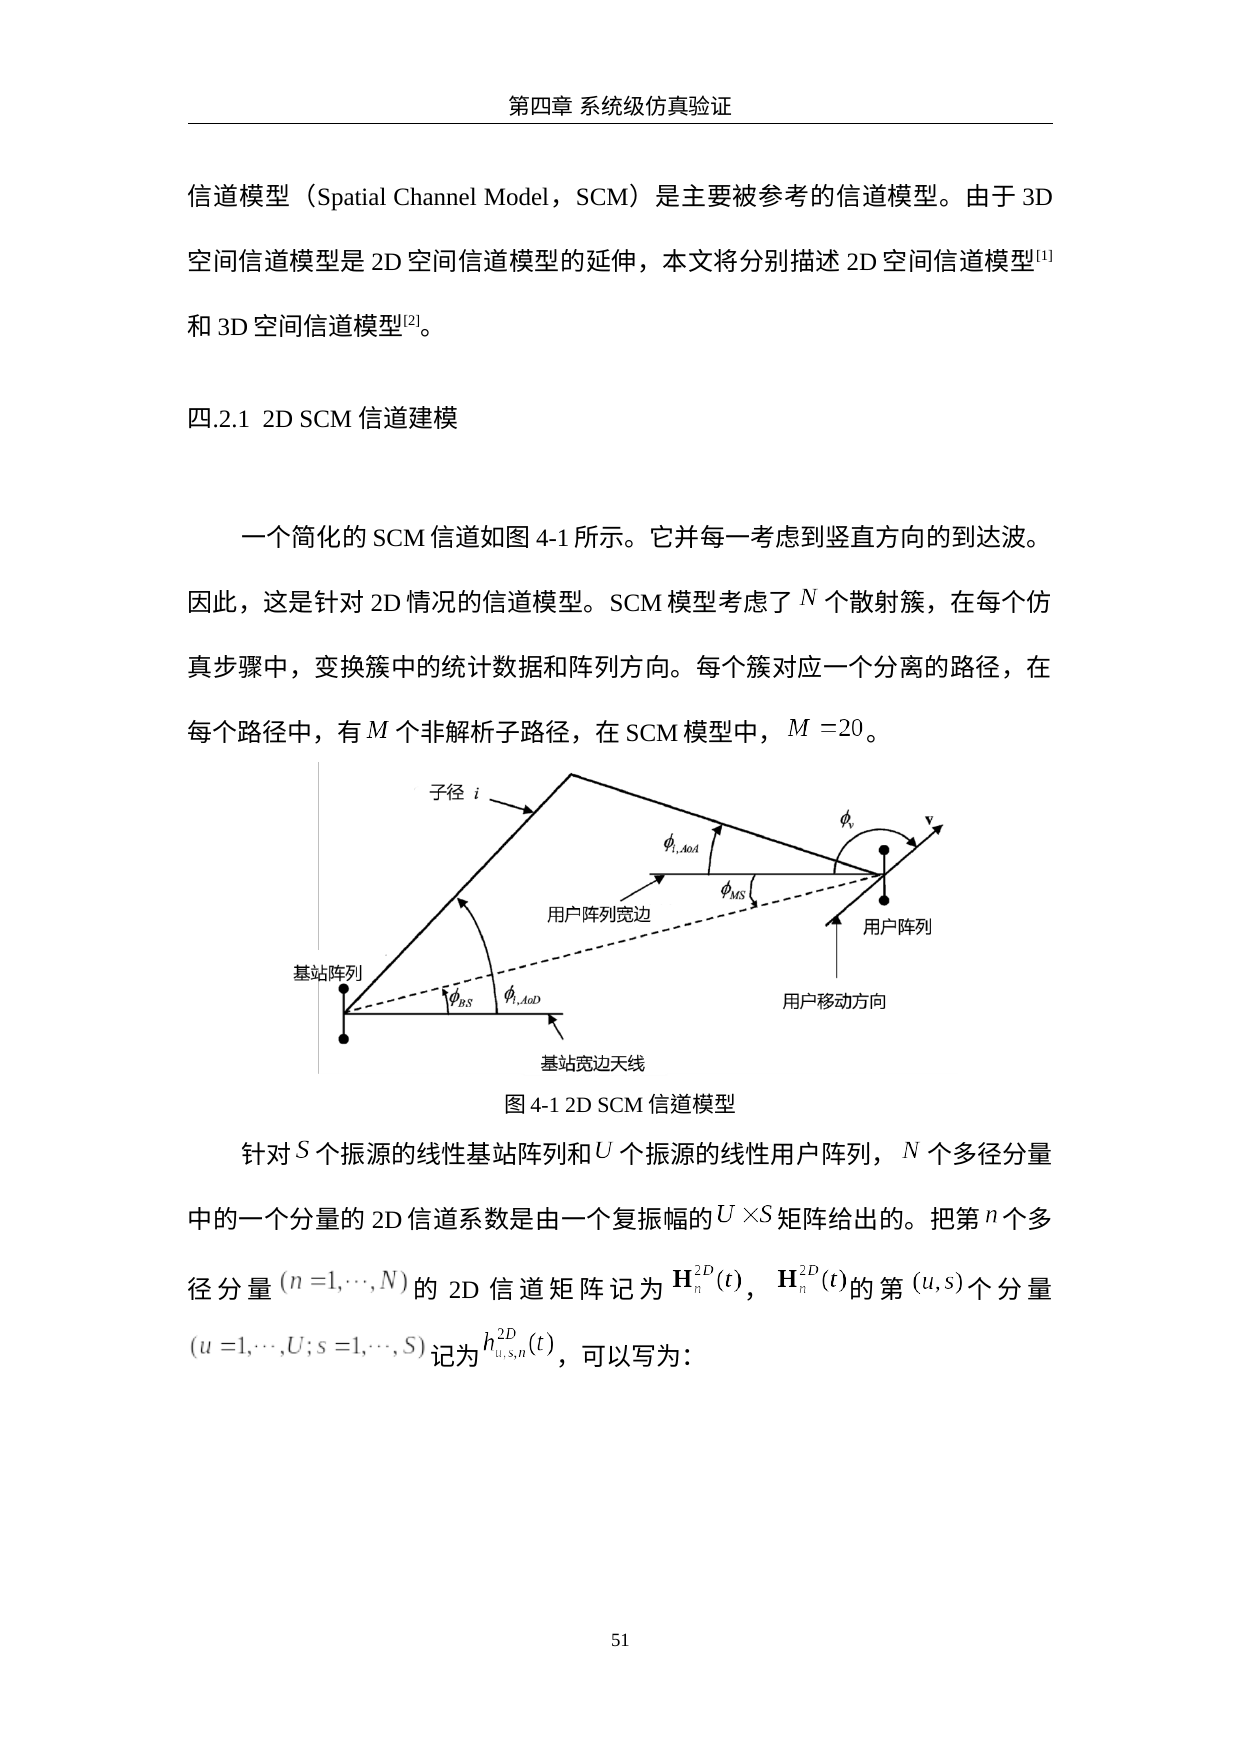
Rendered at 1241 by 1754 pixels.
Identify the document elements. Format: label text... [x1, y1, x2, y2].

text 图4-1 2D SCM 信道模型 [187, 1088, 1053, 1120]
subtitle 2D SCM 信道建模 [187, 384, 1053, 449]
text 针对个振源的线性基站阵列和个振源的线性用户阵列，个多径分量中的一个分量的2D信道系数是由一个复振幅的矩阵给出的。把第个多径分量的2D信道矩阵记为，的第个分量记为，可以写为： [187, 1120, 1053, 1380]
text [187, 162, 1053, 357]
text 一个简化的SCM信道如图4-1所示。它并每一考虑到竖直方向的到达波。因此，这是针对2D情况的信道模型。SCM模型考虑了个散射簇，在每个仿真步骤中，变换簇中的统计数据和阵列方向。每个簇对应一个分离的路径，在每个路径中，有个非解析子路径，在SCM模型中，。 [187, 503, 1053, 763]
picture [282, 762, 958, 1084]
